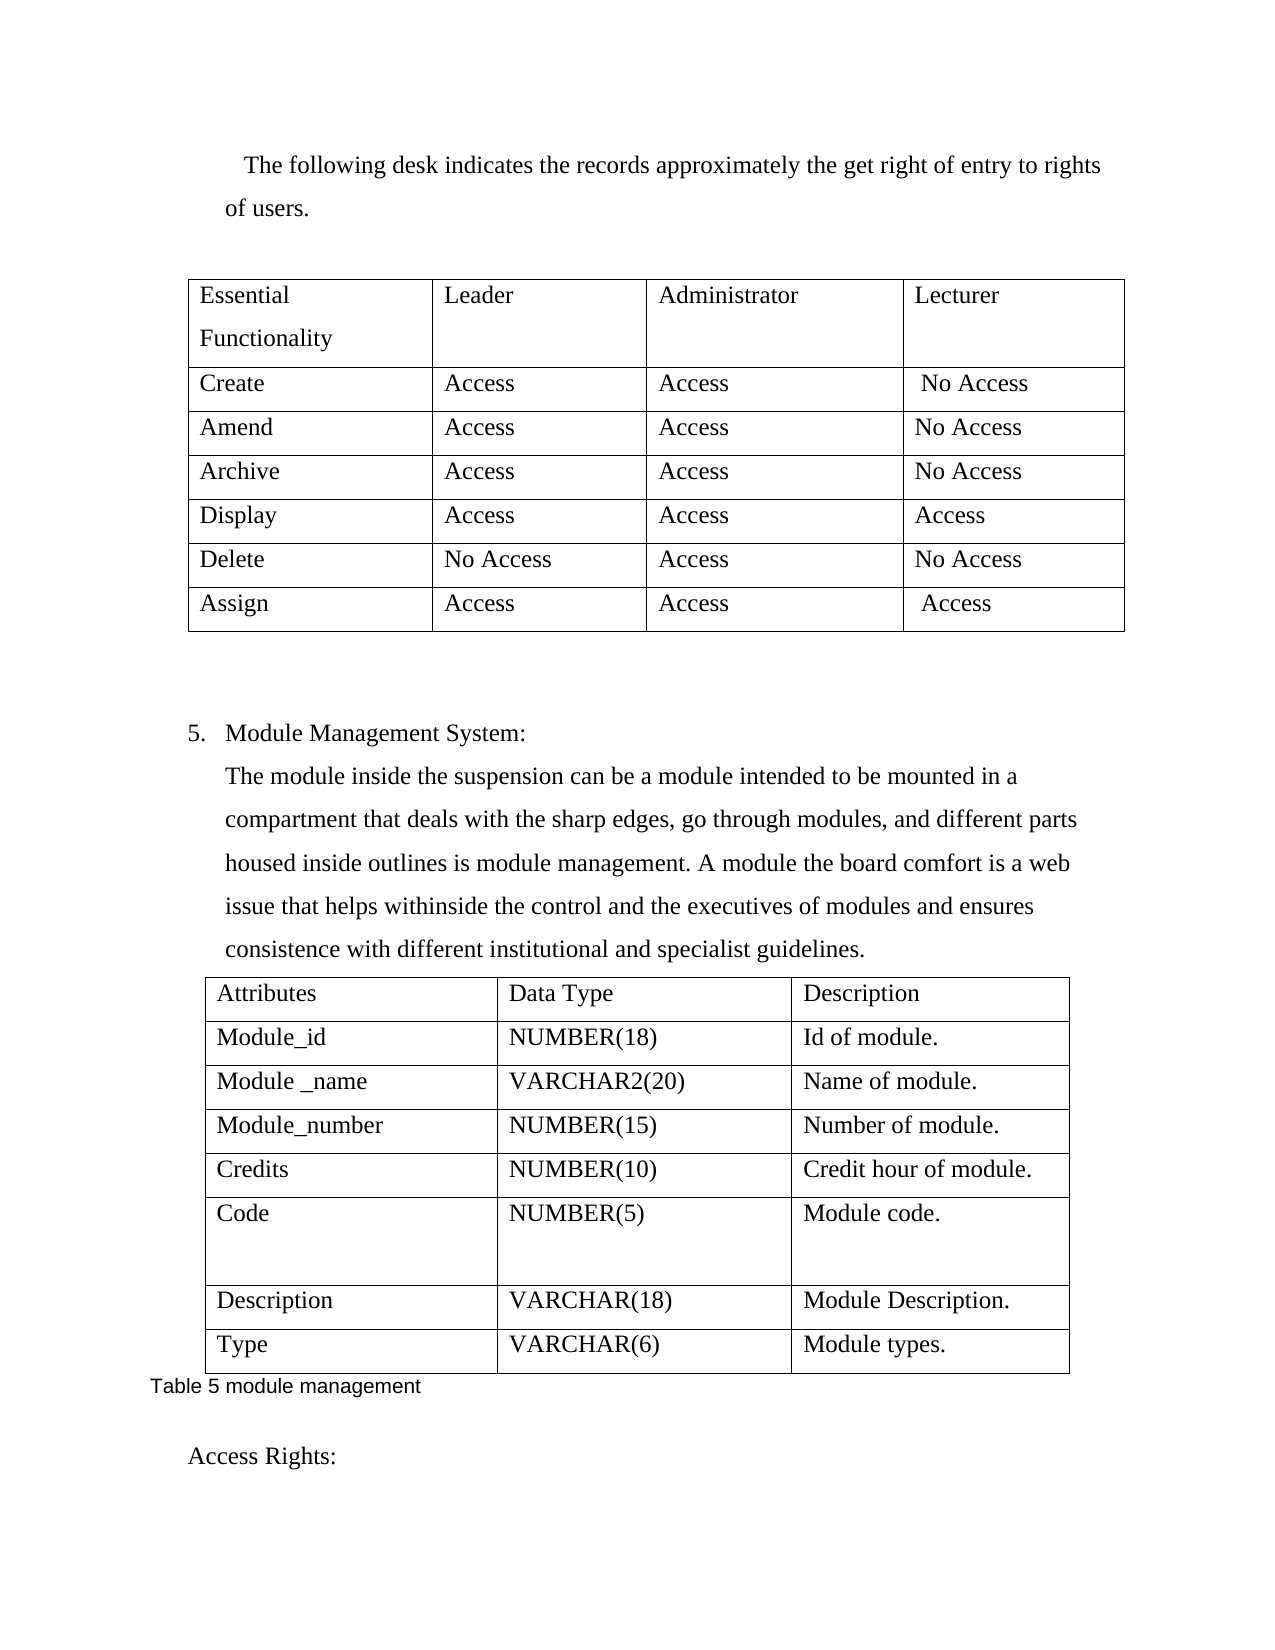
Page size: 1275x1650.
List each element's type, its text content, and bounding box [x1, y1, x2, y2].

table_header Leader [433, 280, 646, 367]
table_cell Type [206, 1330, 497, 1373]
table_cell Number of module. [792, 1110, 1069, 1153]
list The module inside the suspension can be a module intended to be mounted in a compartment that deals with the sharp edges, go through modules, and different parts housed inside outlines is module management. A module the board comfort is a web issue that helps withinside the control and the executives of modules and ensures consistence with different institutional and specialist guidelines. [225, 761, 1125, 963]
table_cell Code [206, 1198, 497, 1284]
text The following desk indicates the records approximately the get right of entry to rights of users. [150, 150, 1125, 222]
table_cell Access [647, 456, 903, 499]
table_cell Delete [189, 544, 432, 587]
table_cell Module_id [206, 1022, 497, 1065]
table_cell Amend [189, 412, 432, 455]
table_cell Module_number [206, 1110, 497, 1153]
table_cell VARCHAR(18) [498, 1286, 791, 1328]
table_cell Credits [206, 1154, 497, 1197]
table_cell No Access [904, 456, 1124, 499]
table_cell Access [647, 500, 903, 543]
table_cell NUMBER(10) [498, 1154, 791, 1197]
table_cell Archive [189, 456, 432, 499]
table_header Description [792, 978, 1069, 1021]
table_cell NUMBER(5) [498, 1198, 791, 1284]
table_cell Credit hour of module. [792, 1154, 1069, 1197]
table_cell Access [904, 500, 1124, 543]
table_cell Access [647, 588, 903, 631]
table_cell Access [904, 588, 1124, 631]
table_cell Module _name [206, 1066, 497, 1109]
table_cell VARCHAR2(20) [498, 1066, 791, 1109]
table_cell No Access [433, 544, 646, 587]
table_cell No Access [904, 544, 1124, 587]
table_cell Access [647, 412, 903, 455]
table_cell Access [433, 412, 646, 455]
table_header Essential Functionality [189, 280, 432, 367]
table_cell Access [647, 368, 903, 411]
table_header Lecturer [904, 280, 1124, 367]
text Access Rights: [187, 1441, 1125, 1469]
table_cell Access [433, 368, 646, 411]
table_cell Display [189, 500, 432, 543]
table_cell VARCHAR(6) [498, 1330, 791, 1373]
table_cell No Access [904, 412, 1124, 455]
table_cell Module types. [792, 1330, 1069, 1373]
table_cell Description [206, 1286, 497, 1328]
table_cell No Access [904, 368, 1124, 411]
table_cell Access [433, 588, 646, 631]
table_cell Module code. [792, 1198, 1069, 1284]
table_cell Access [433, 500, 646, 543]
table_cell Access [433, 456, 646, 499]
table_cell Module Description. [792, 1286, 1069, 1328]
table_cell Id of module. [792, 1022, 1069, 1065]
table_cell Create [189, 368, 432, 411]
table_header Administrator [647, 280, 903, 367]
table_cell Name of module. [792, 1066, 1069, 1109]
text Table 5 module management [150, 1374, 1125, 1398]
table_header Data Type [498, 978, 791, 1021]
table_cell NUMBER(18) [498, 1022, 791, 1065]
list Module Management System: [187, 718, 1125, 747]
table_cell NUMBER(15) [498, 1110, 791, 1153]
table_cell Assign [189, 588, 432, 631]
table_header Attributes [206, 978, 497, 1021]
table_cell Access [647, 544, 903, 587]
